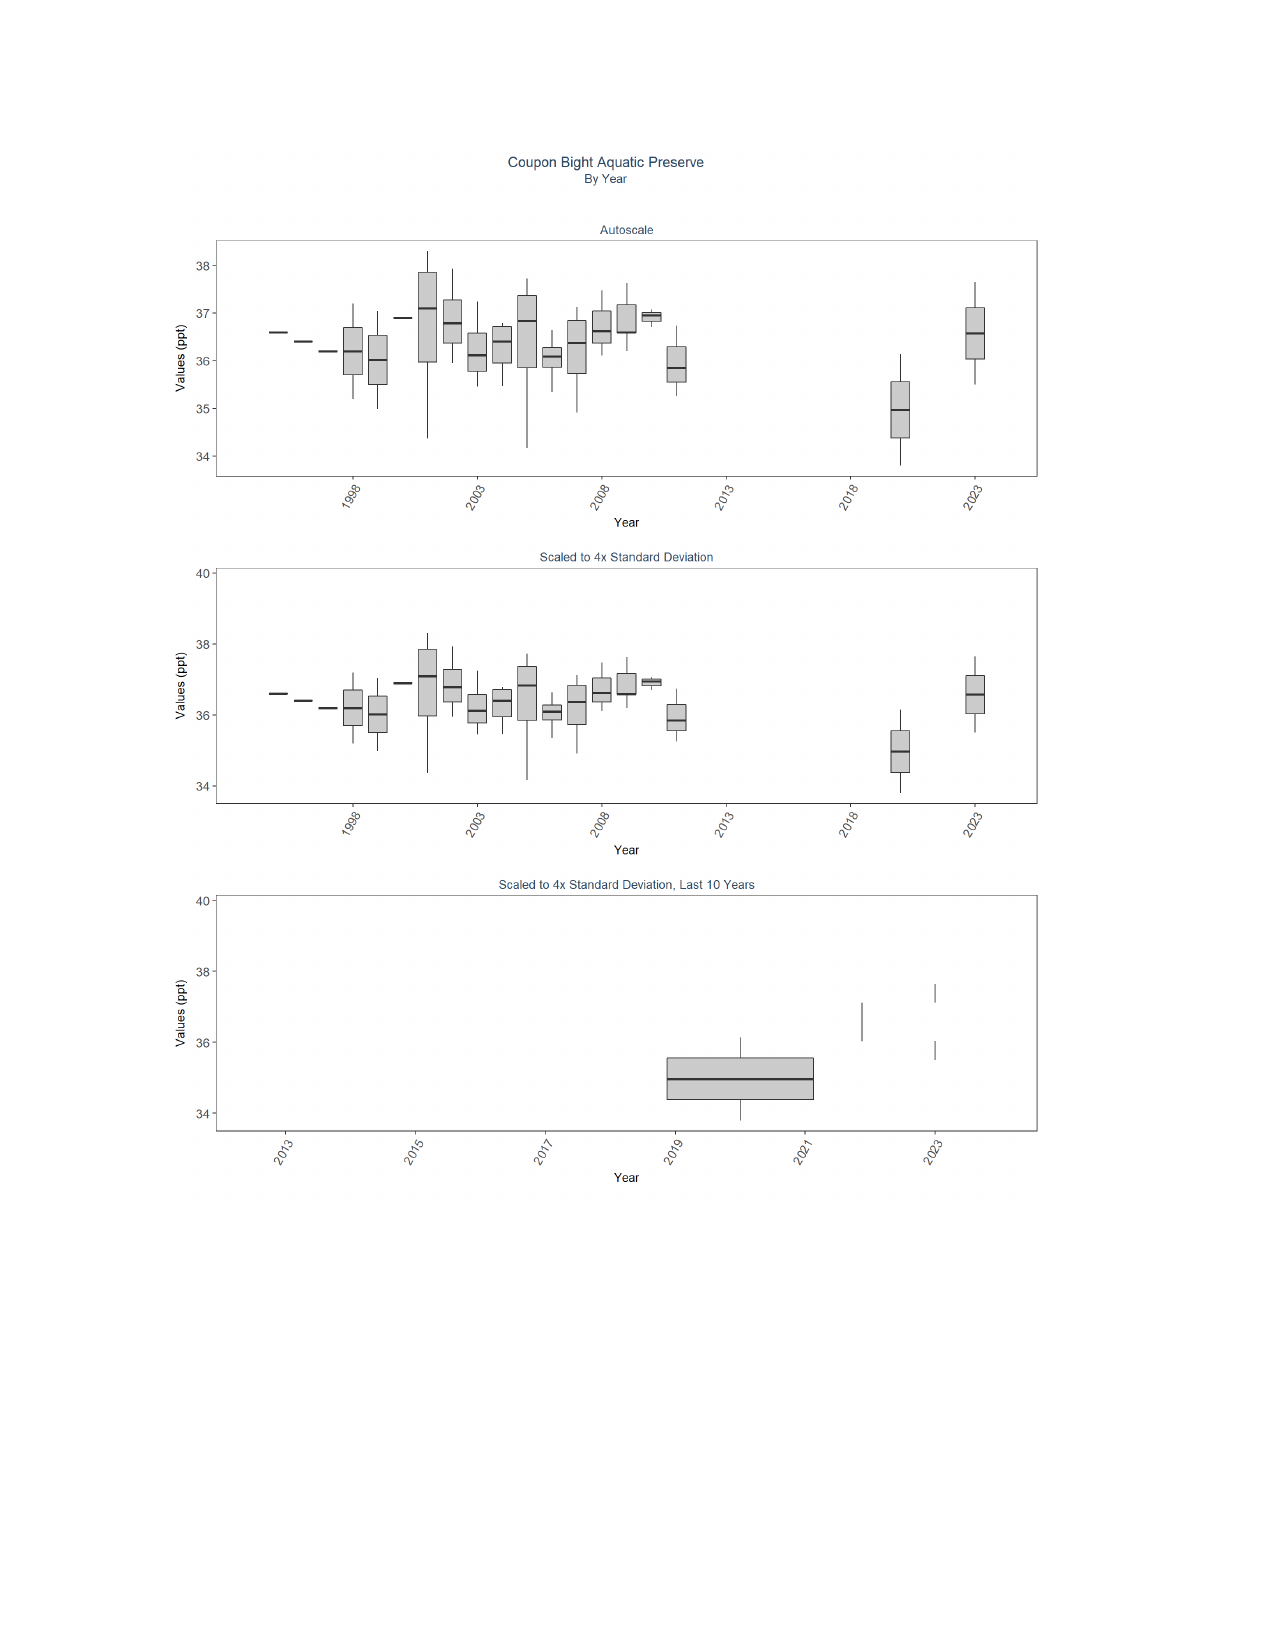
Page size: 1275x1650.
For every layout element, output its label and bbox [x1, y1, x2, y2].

picture [168, 150, 1044, 1200]
